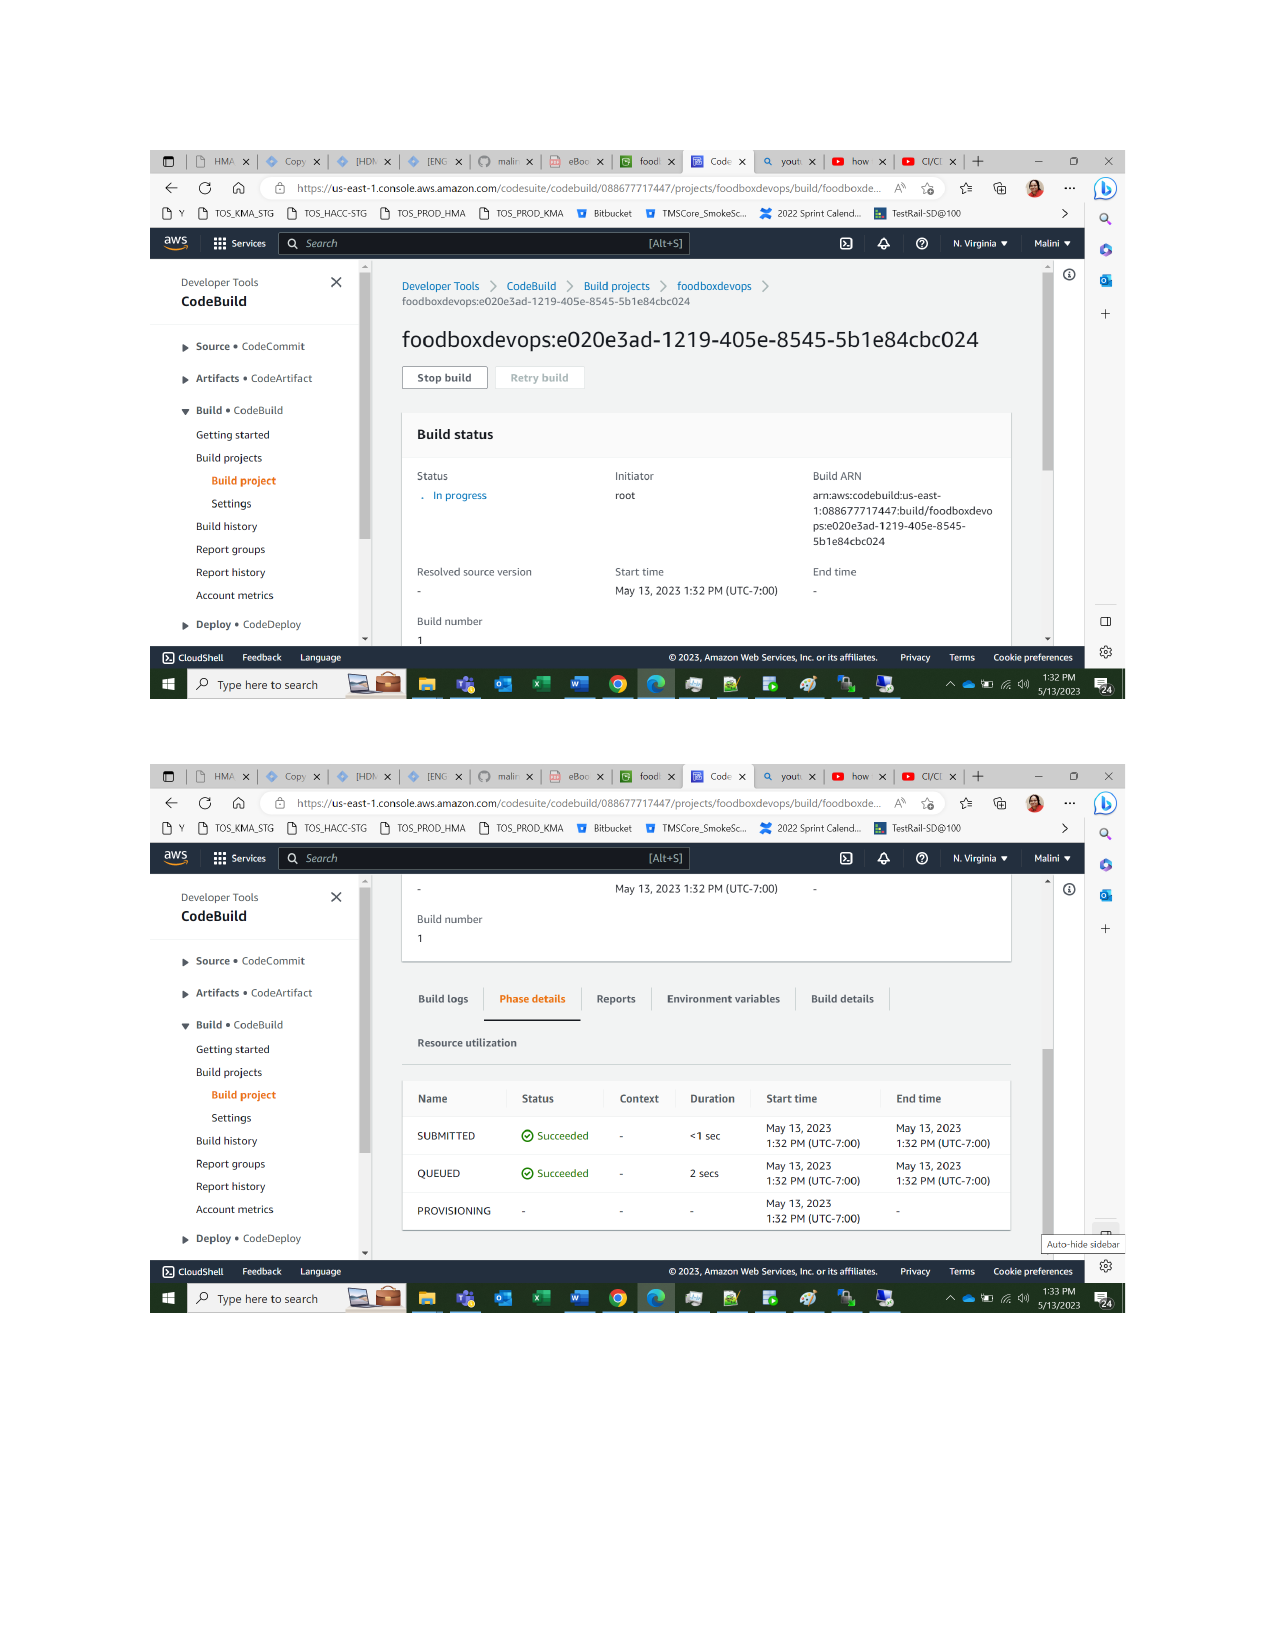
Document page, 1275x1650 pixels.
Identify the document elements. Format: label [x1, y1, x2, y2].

picture [150, 150, 1125, 699]
picture [150, 764, 1125, 1313]
